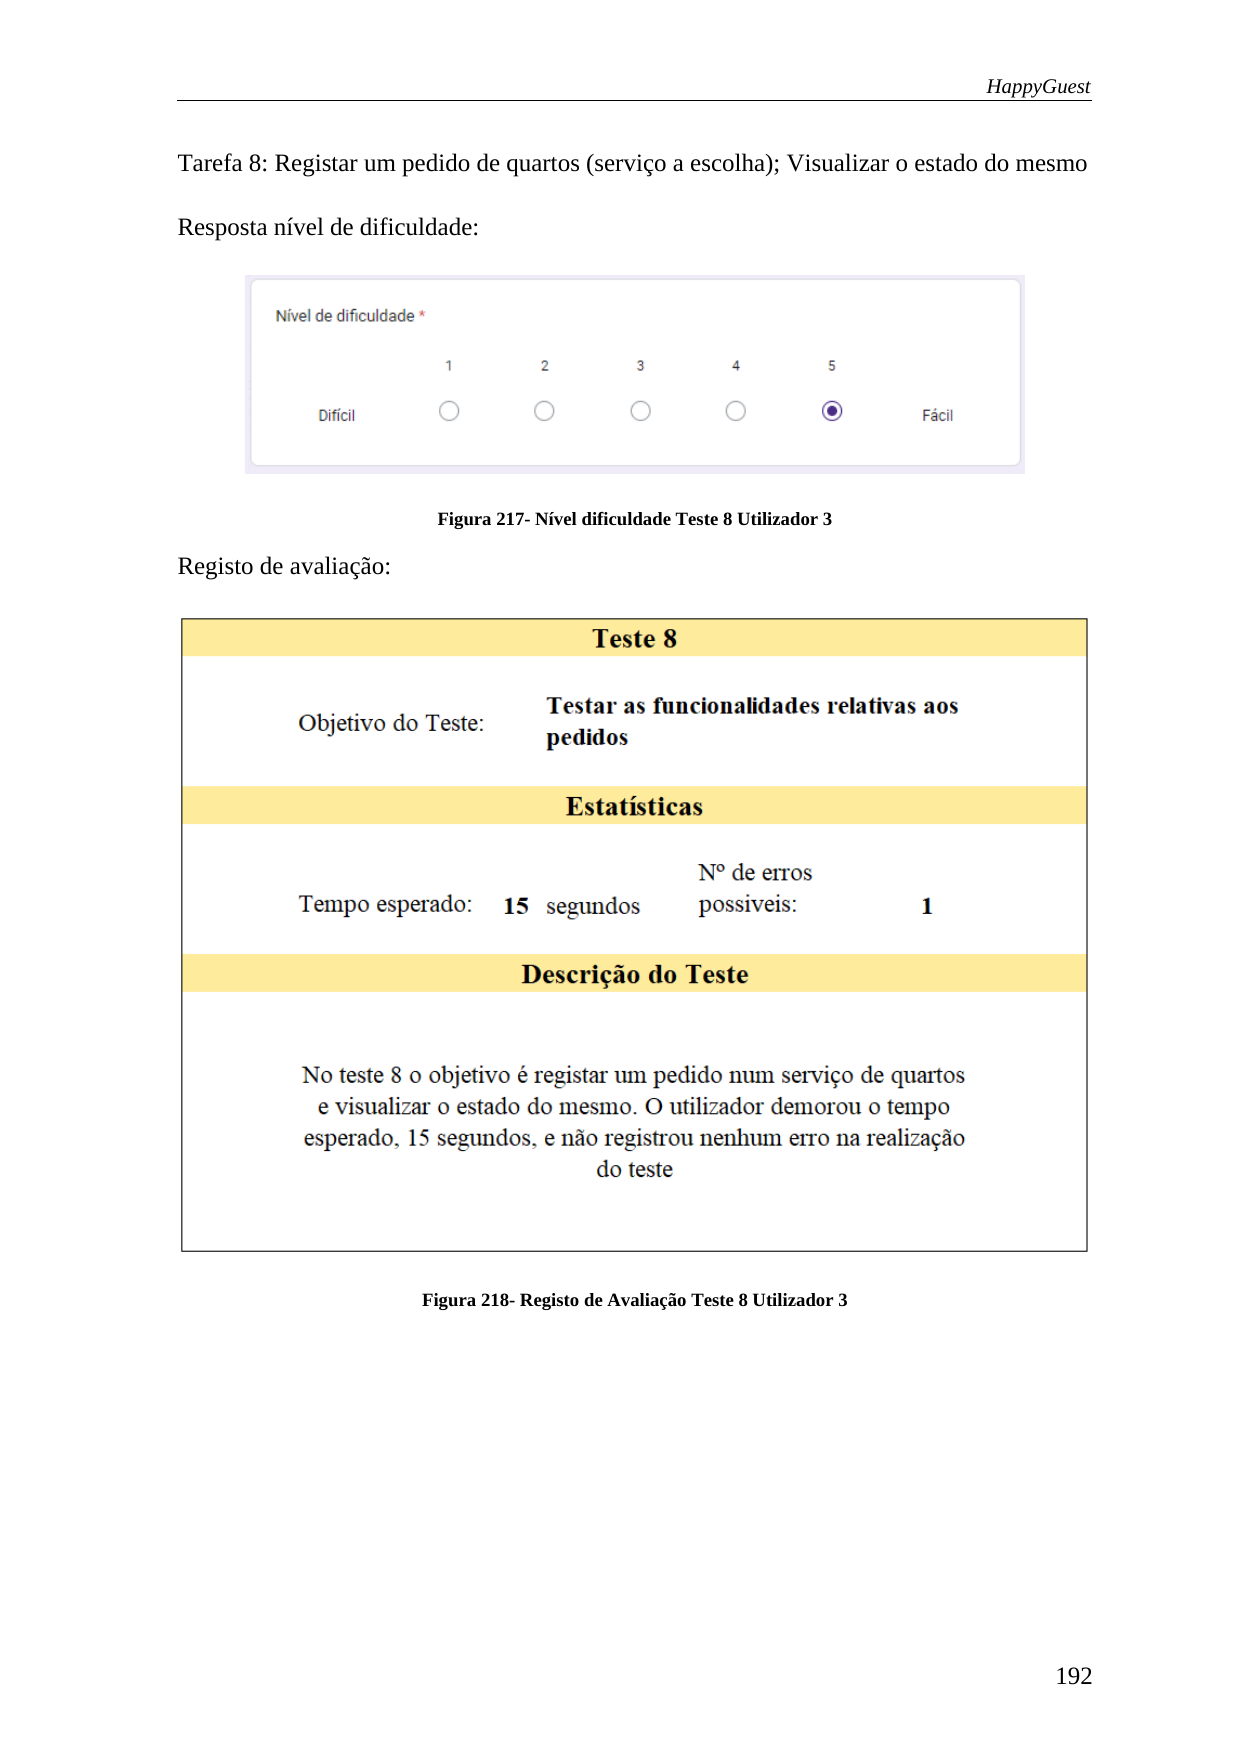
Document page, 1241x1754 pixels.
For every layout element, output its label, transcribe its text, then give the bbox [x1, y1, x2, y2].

picture [244, 275, 1025, 474]
text Figura 217- Nível dificuldade Teste 8 Utilizador 3 [177, 508, 1092, 530]
text Resposta nível de dificuldade: [177, 212, 1092, 240]
text Figura 218- Registo de Avaliação Teste 8 Utilizador 3 [177, 1289, 1092, 1311]
picture [177, 614, 1093, 1254]
text Tarefa 8: Registar um pedido de quartos (serviço a escolha); Visualizar o estado do mesmo [177, 148, 1092, 176]
text Registo de avaliação: [177, 551, 1092, 579]
